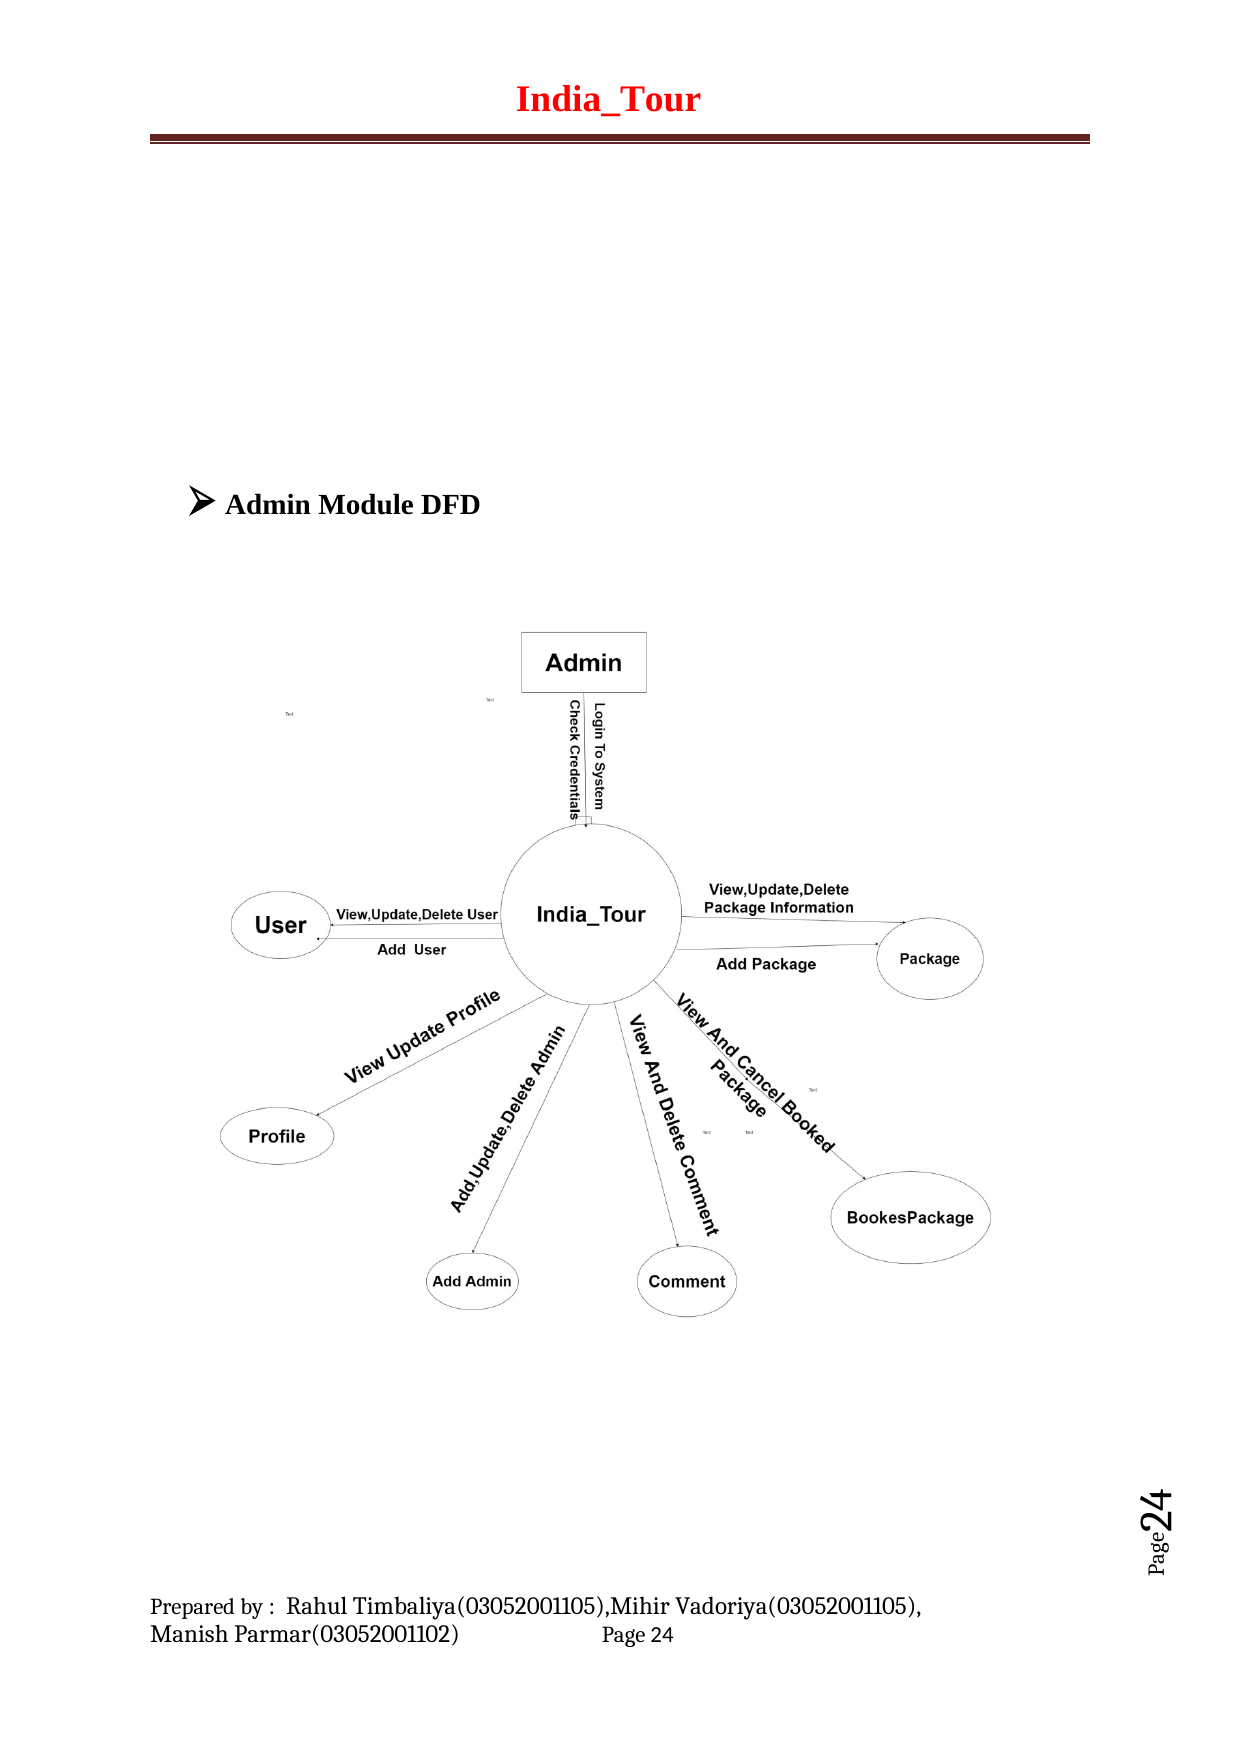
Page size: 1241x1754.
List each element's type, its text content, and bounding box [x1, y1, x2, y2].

picture [150, 589, 1091, 1421]
list Admin Module DFD [187, 487, 1016, 522]
